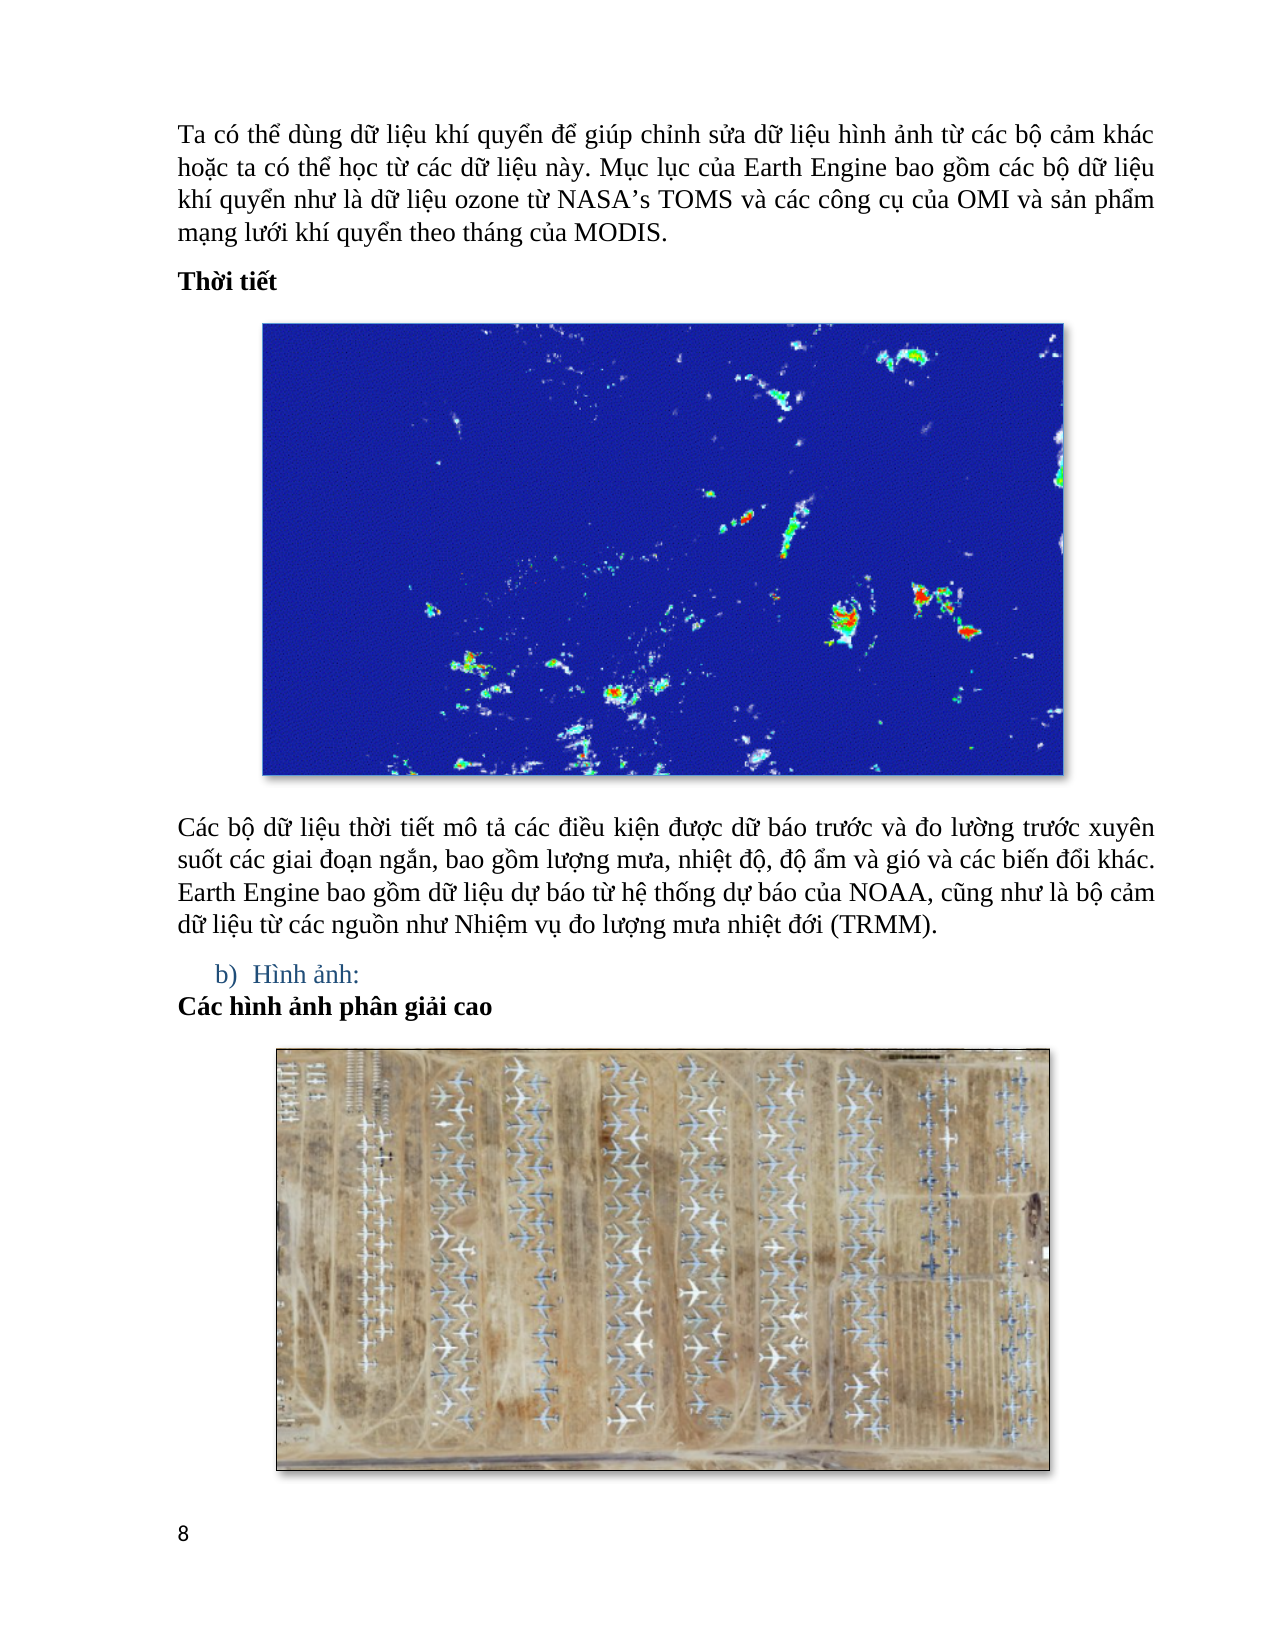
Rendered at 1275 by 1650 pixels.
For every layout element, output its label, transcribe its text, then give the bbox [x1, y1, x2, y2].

text Các bộ dữ liệu thời tiết mô tả các điều kiện được dữ báo trước và đo lường trước xuyên suốt các giai đoạn ngắn, bao gồm lượng mưa, nhiệt độ, độ ẩm và gió và các biến đổi khác. Earth Engine bao gồm dữ liệu dự báo từ hệ thống dự báo của NOAA, cũng như là bộ cảm dữ liệu từ các nguồn như Nhiệm vụ đo lượng mưa nhiệt đới (TRMM). [177, 811, 1157, 940]
text Các hình ảnh phân giải cao [177, 990, 1157, 1022]
text Ta có thể dùng dữ liệu khí quyển để giúp chỉnh sửa dữ liệu hình ảnh từ các bộ cảm khác hoặc ta có thể học từ các dữ liệu này. Mục lục của Earth Engine bao gồm các bộ dữ liệu khí quyển như là dữ liệu ozone từ NASA’s TOMS và các công cụ của OMI và sản phẩm mạng lưới khí quyển theo tháng của MODIS. [177, 118, 1157, 247]
picture [263, 324, 1063, 775]
picture [277, 1050, 1049, 1470]
text Thời tiết [177, 265, 1157, 296]
subtitle Hình ảnh: [215, 958, 1157, 989]
